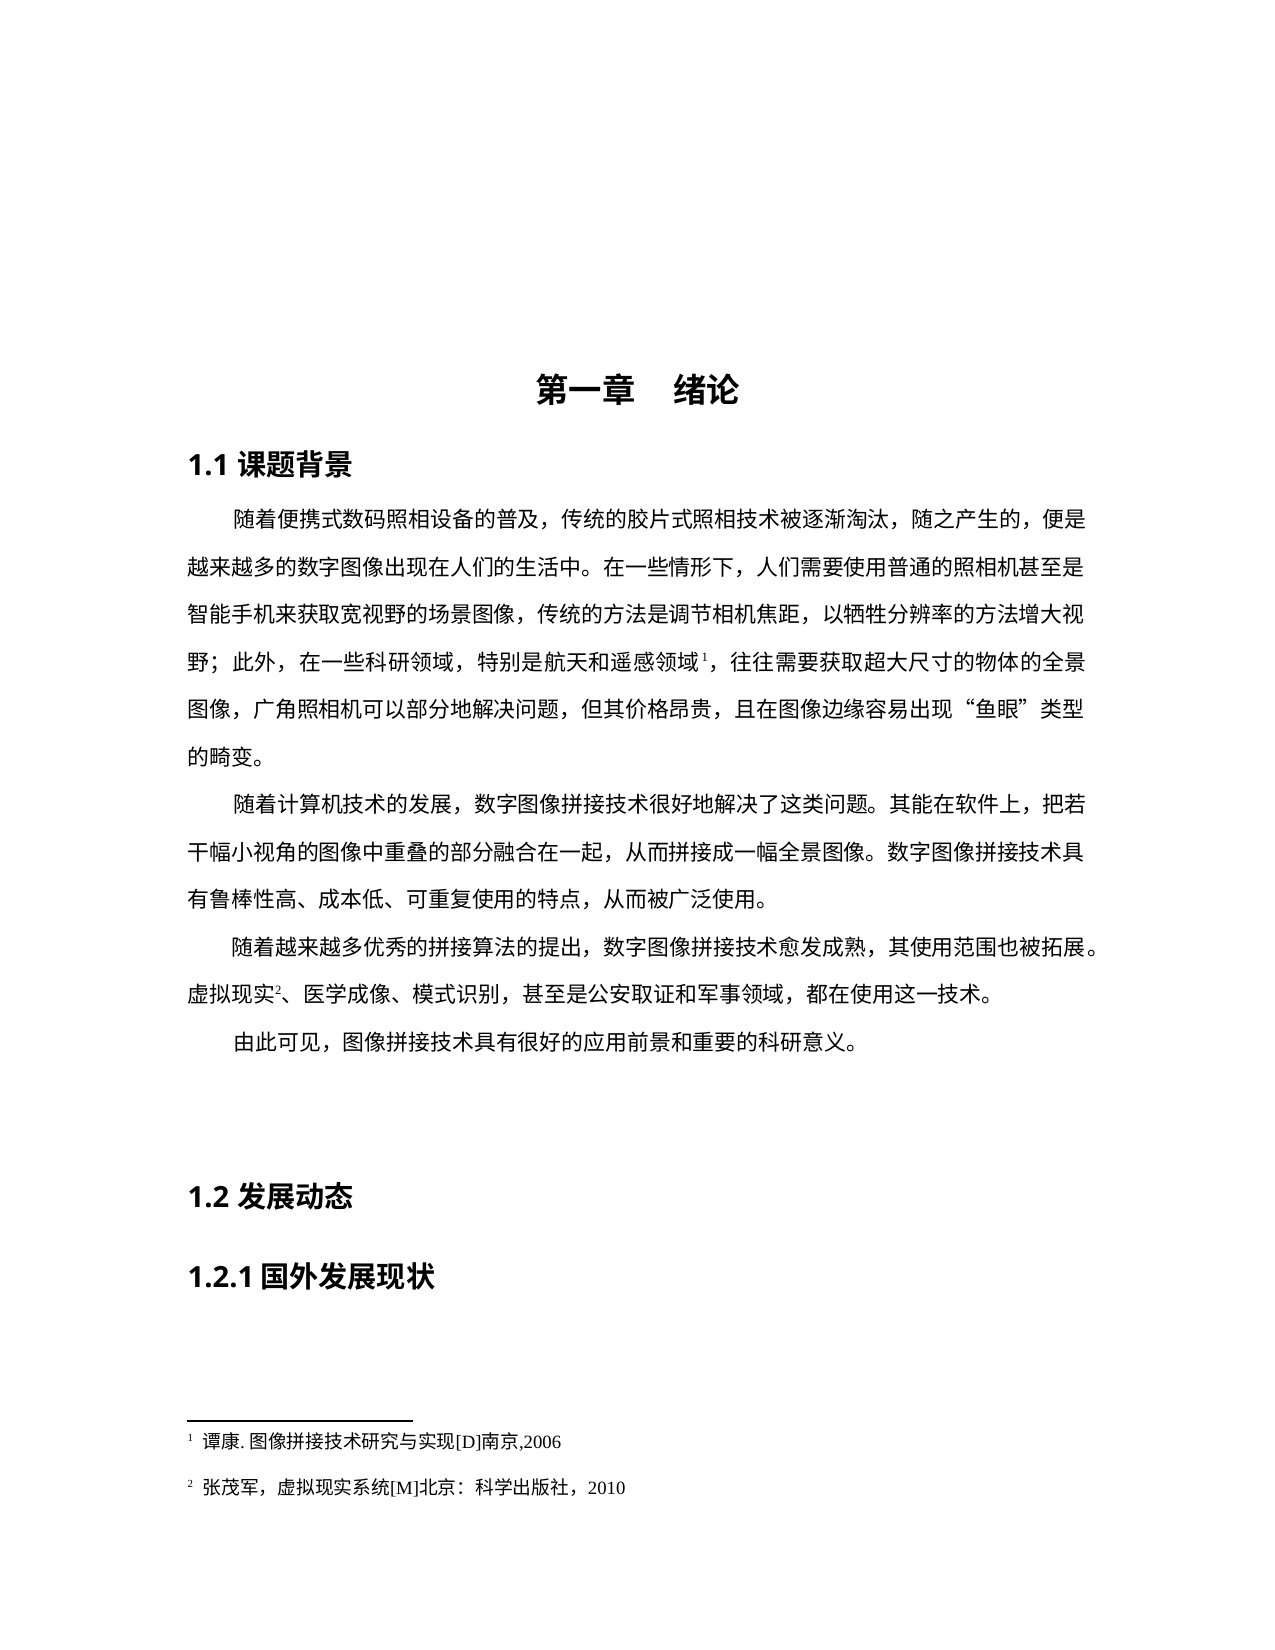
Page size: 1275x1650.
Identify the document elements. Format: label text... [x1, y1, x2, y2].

text 随着越来越多优秀的拼接算法的提出，数字图像拼接技术愈发成熟，其使用范围也被拓展。虚拟现实、医学成像、模式识别，甚至是公安取证和军事领域，都在使用这一技术。 [187, 930, 1087, 1009]
text 随着便携式数码照相设备的普及，传统的胶片式照相技术被逐渐淘汰，随之产生的，便是越来越多的数字图像出现在人们的生活中。在一些情形下，人们需要使用普通的照相机甚至是智能手机来获取宽视野的场景图像，传统的方法是调节相机焦距，以牺牲分辨率的方法增大视野；此外，在一些科研领域，特别是航天和遥感领域，往往需要获取超大尺寸的物体的全景图像，广角照相机可以部分地解决问题，但其价格昂贵，且在图像边缘容易出现“鱼眼”类型的畸变。 [187, 502, 1087, 772]
text 随着计算机技术的发展，数字图像拼接技术很好地解决了这类问题。其能在软件上，把若干幅小视角的图像中重叠的部分融合在一起，从而拼接成一幅全景图像。数字图像拼接技术具有鲁棒性高、成本低、可重复使用的特点，从而被广泛使用。 [187, 787, 1087, 914]
text 由此可见，图像拼接技术具有很好的应用前景和重要的科研意义。 [187, 1025, 1087, 1057]
subtitle 1.2.1国外发展现状 [187, 1253, 1087, 1296]
subtitle 1.2 发展动态 [187, 1173, 1087, 1216]
title 第一章 绪论 [187, 364, 1087, 412]
subtitle 1.1 课题背景 [187, 441, 1087, 483]
